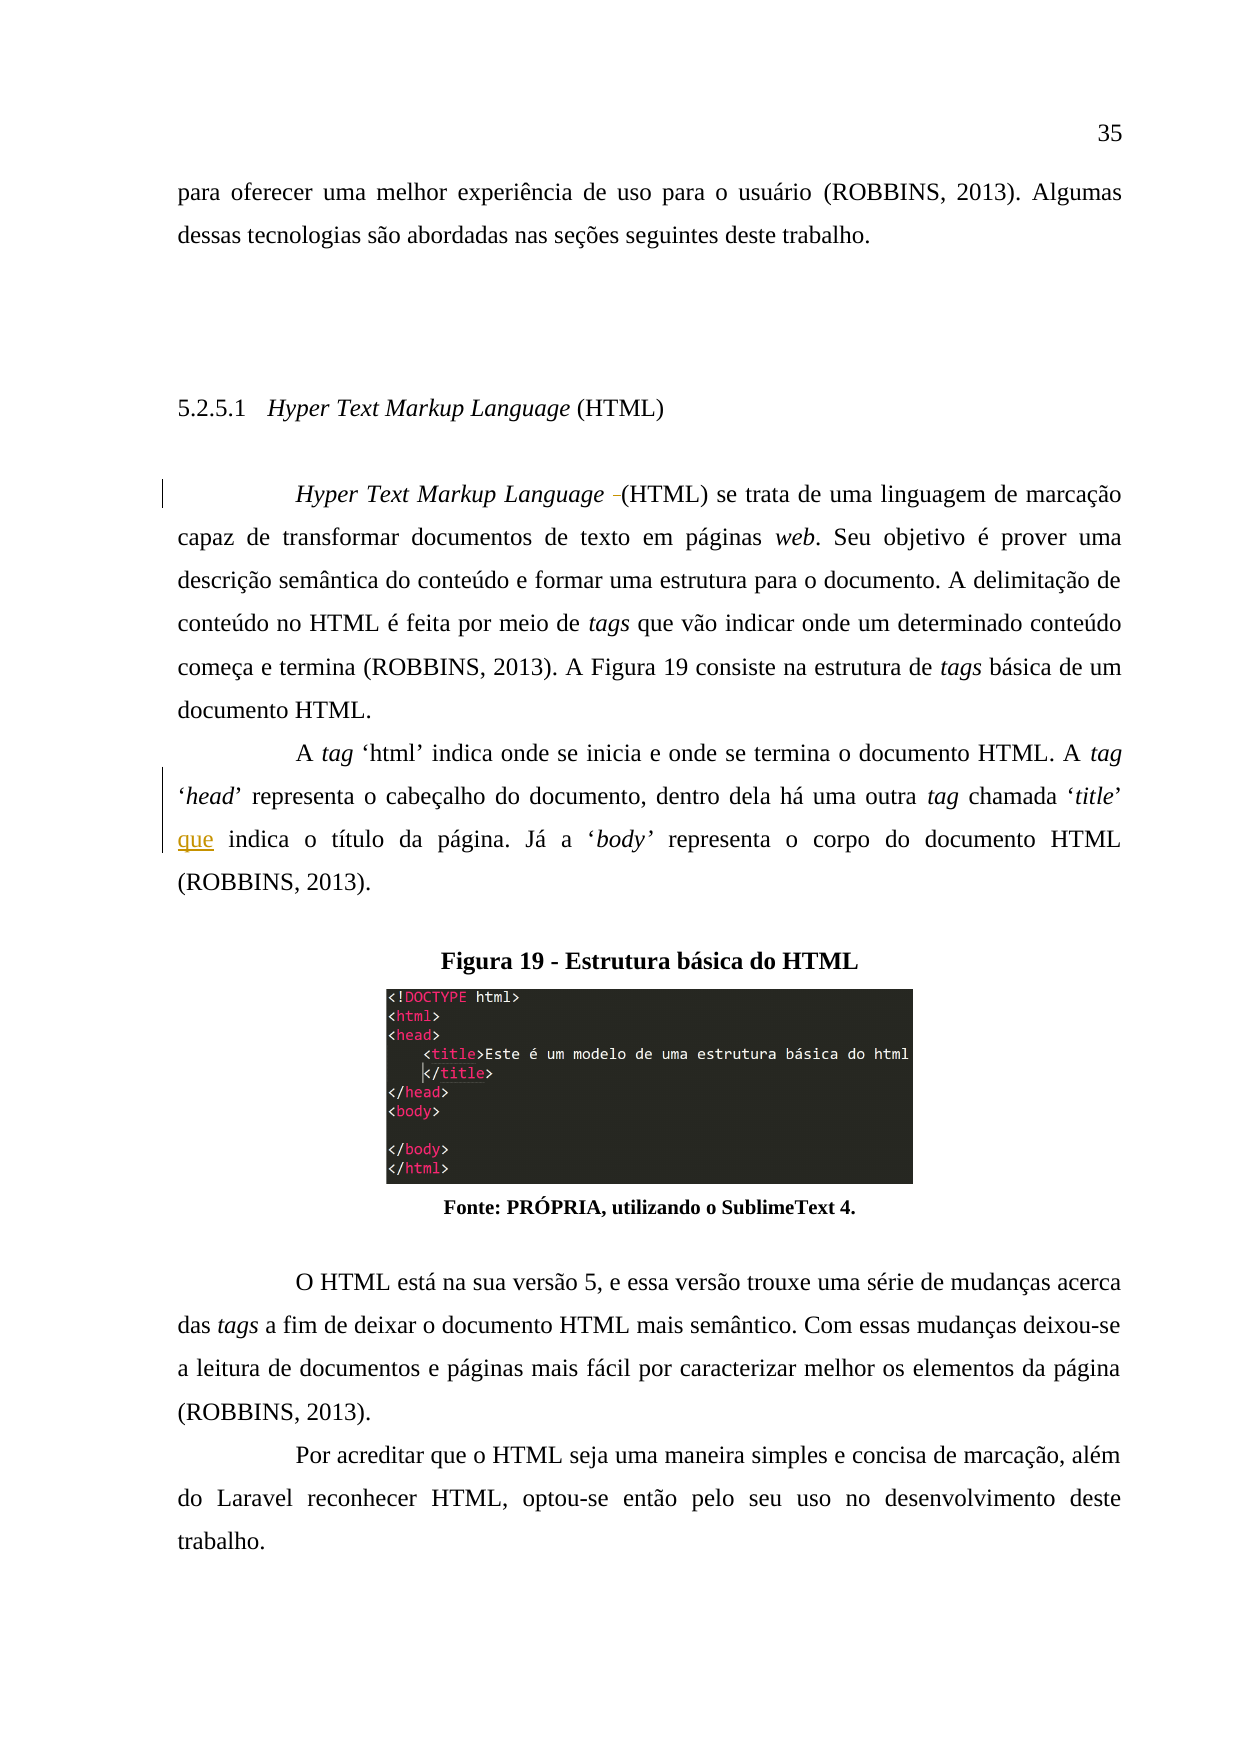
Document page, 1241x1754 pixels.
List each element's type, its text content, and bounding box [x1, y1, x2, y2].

text O HTML está na sua versão 5, e essa versão trouxe uma série de mudanças acerca das tags a fim de deixar o documento HTML mais semântico. Com essas mudanças deixou-se a leitura de documentos e páginas mais fácil por caracterizar melhor os elementos da página . [177, 1267, 1122, 1425]
text Fonte: PRÓPRIA, utilizando o SublimeText 4. [177, 1195, 1122, 1219]
text Por acreditar que o HTML seja uma maneira simples e concisa de marcação, além do Laravel reconhecer HTML, optou-se então pelo seu uso no desenvolvimento deste trabalho. [177, 1440, 1122, 1555]
subtitle Hyper Text Markup Language (HTML) [177, 393, 1122, 422]
text Hyper Text Markup Language (HTML) se trata de uma linguagem de marcação capaz de transformar documentos de texto em páginas web. Seu objetivo é prover uma descrição semântica do conteúdo e formar uma estrutura para o documento. A delimitação de conteúdo no HTML é feita por meio de tags que vão indicar onde um determinado conteúdo começa e termina . A Figura 19 consiste na estrutura de tags básica de um documento HTML. [177, 479, 1122, 723]
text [177, 177, 1122, 249]
text Figura 19 - Estrutura básica do HTML [177, 946, 1122, 975]
text A tag ‘html’ indica onde se inicia e onde se termina o documento HTML. A tag ‘head’ representa o cabeçalho do documento, dentro dela há uma outra tag chamada ‘title’ indica o título da página. Já a ‘body’ representa o corpo do documento HTML . [177, 738, 1122, 896]
picture [386, 989, 913, 1184]
